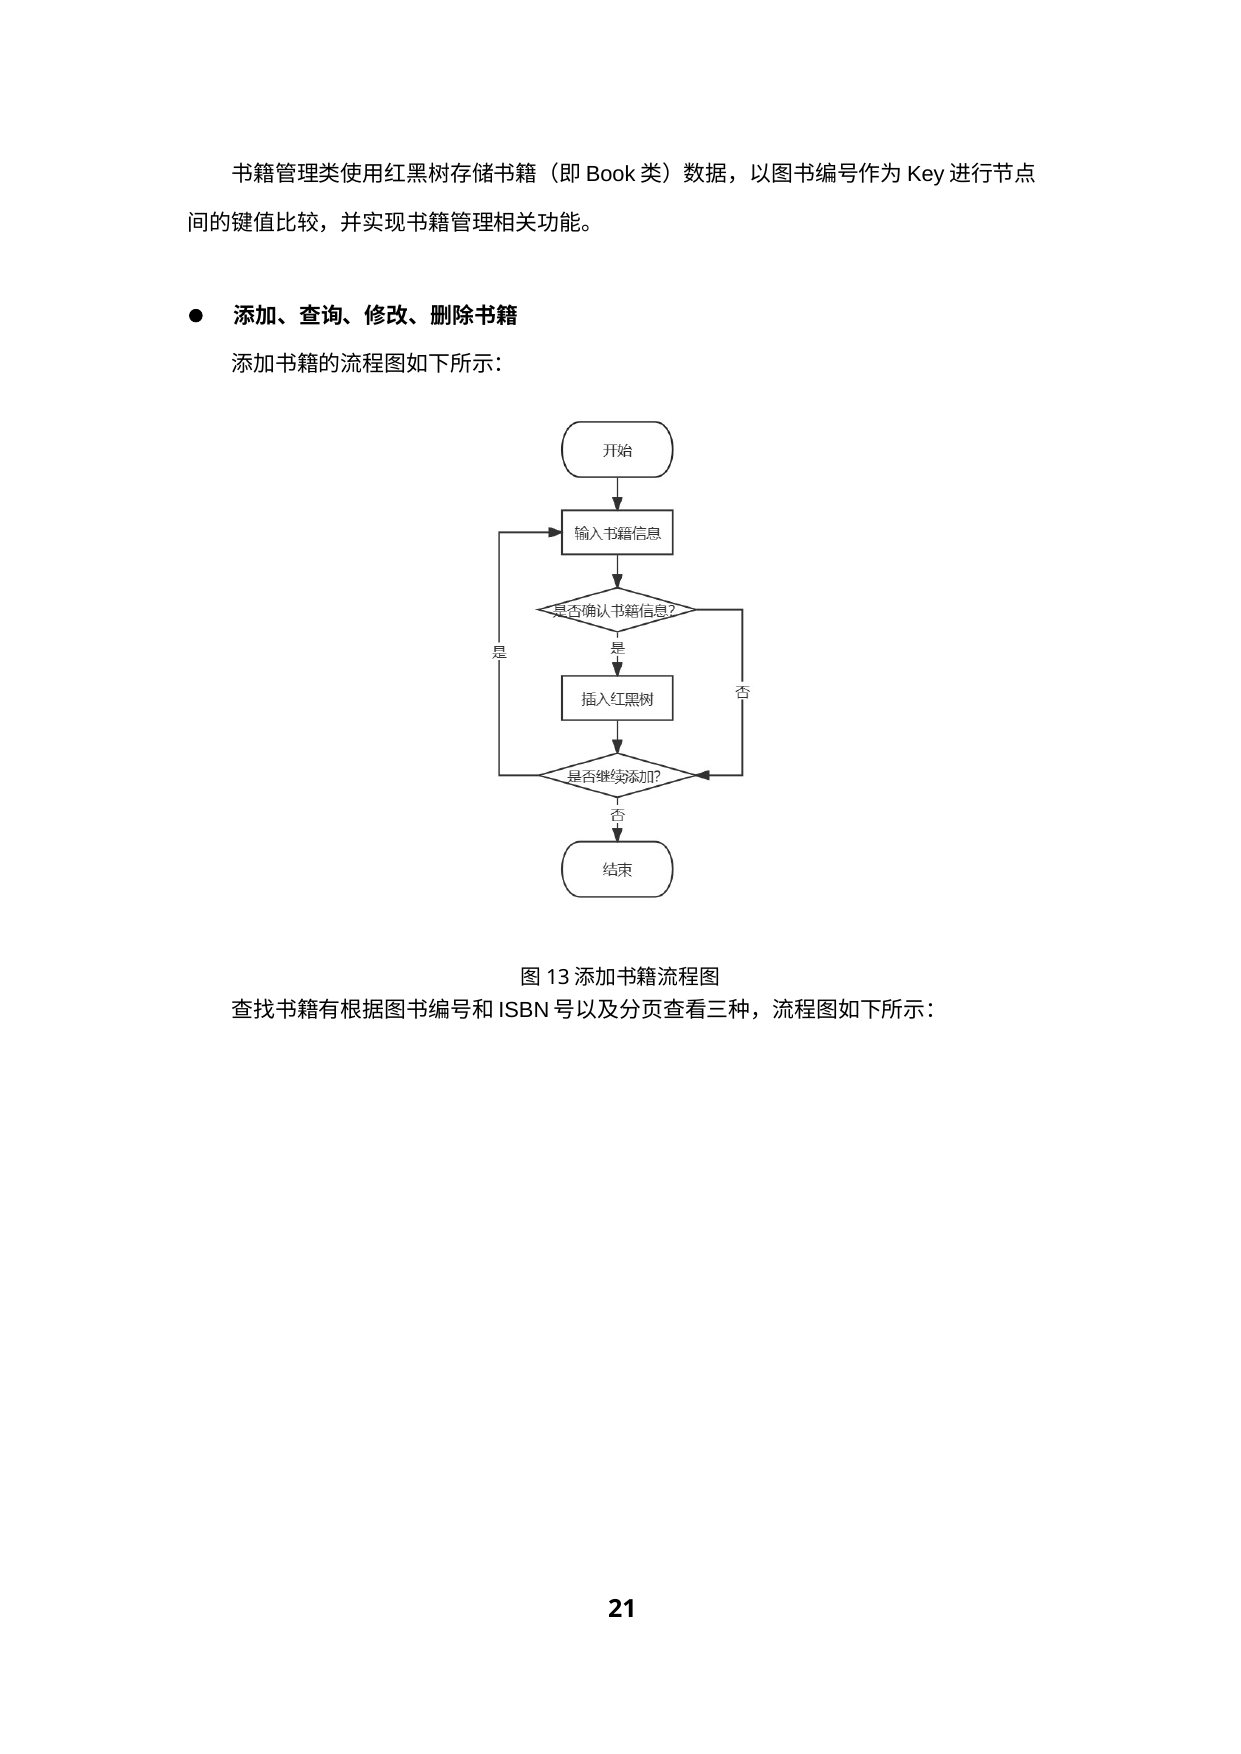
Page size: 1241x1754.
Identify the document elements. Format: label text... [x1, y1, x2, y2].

picture [471, 394, 769, 924]
text 查找书籍有根据图书编号和ISBN号以及分页查看三种，流程图如下所示： [187, 992, 1053, 1024]
text 添加书籍的流程图如下所示： [187, 346, 1053, 378]
list 添加、查询、修改、删除书籍 [187, 298, 1053, 330]
text 书籍管理类使用红黑树存储书籍（即Book类）数据，以图书编号作为Key进行节点间的键值比较，并实现书籍管理相关功能。 [187, 156, 1053, 237]
text 图 13 添加书籍流程图 [187, 959, 1053, 992]
